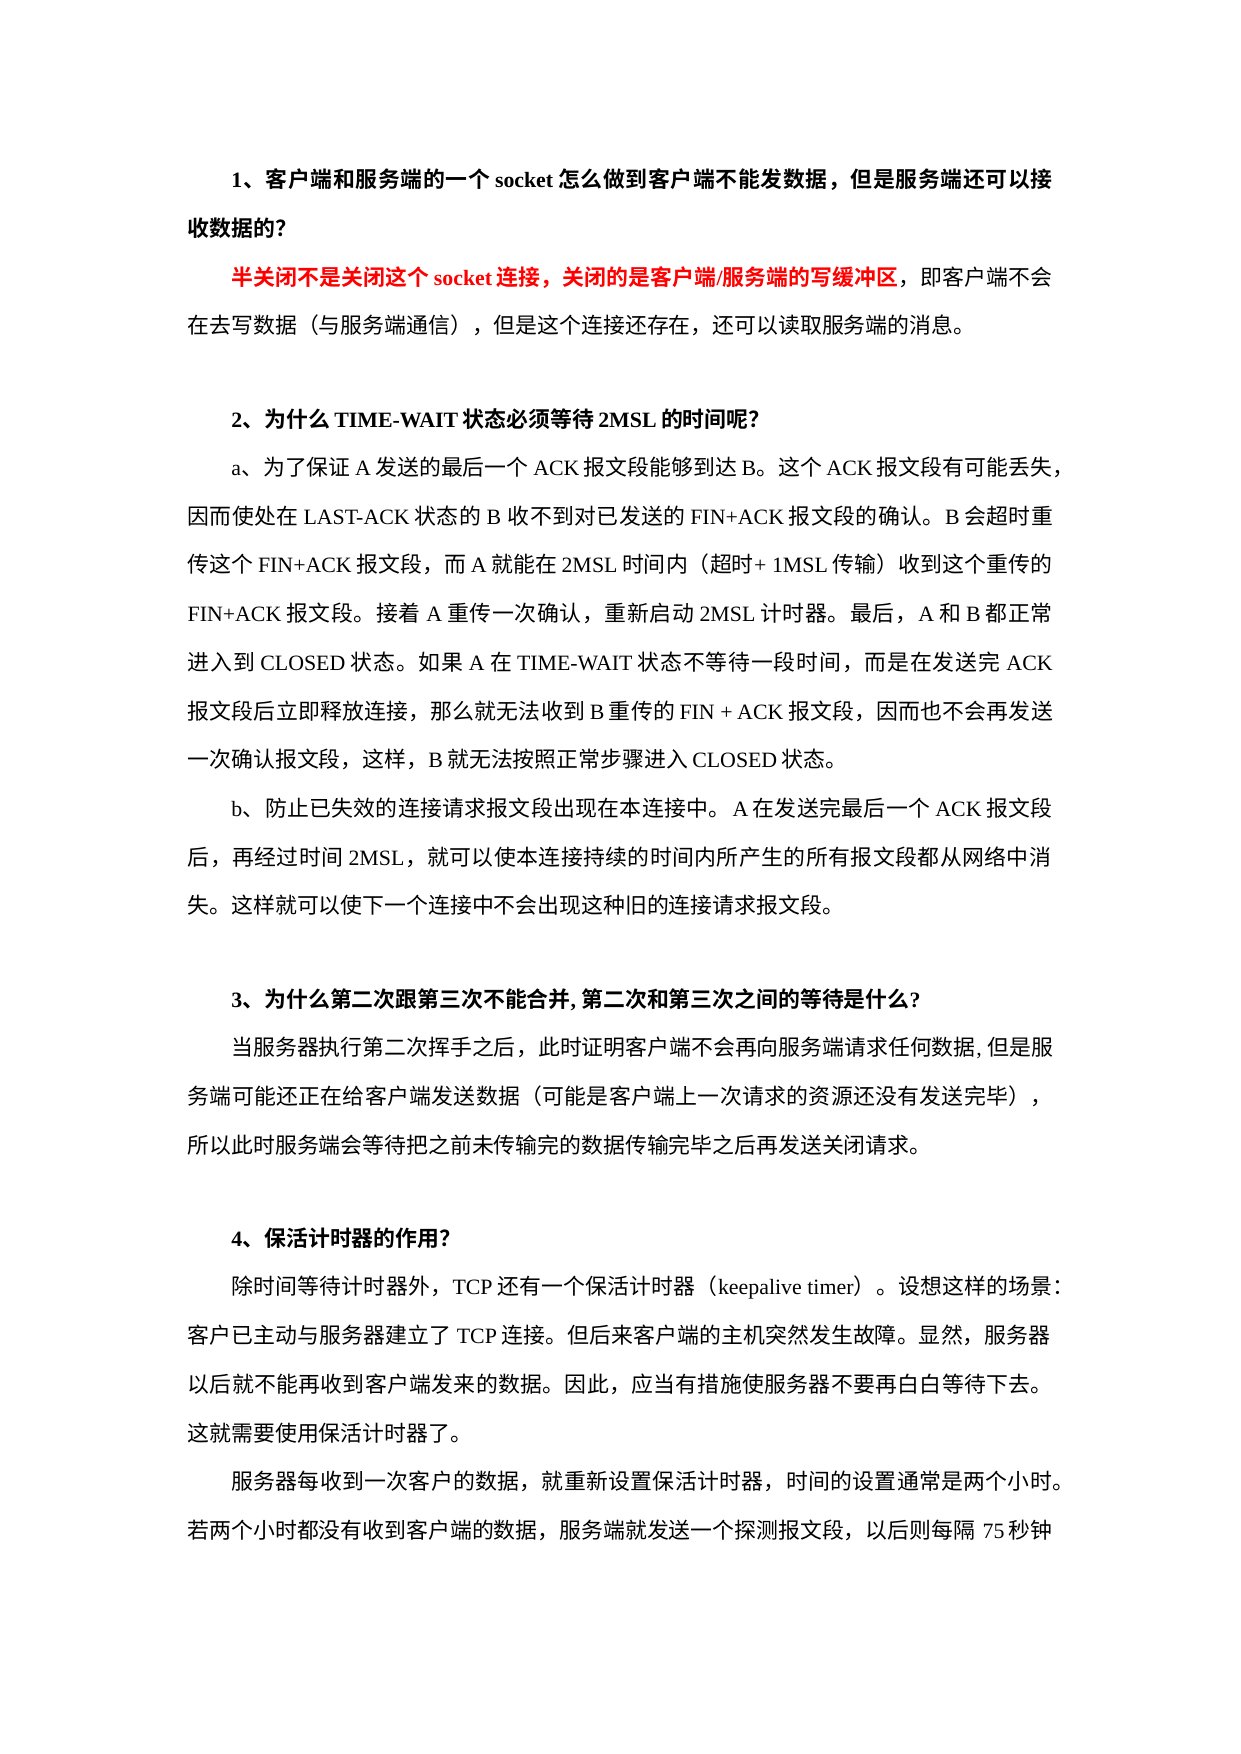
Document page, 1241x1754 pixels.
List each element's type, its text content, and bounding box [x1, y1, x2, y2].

list 1、客户端和服务端的一个socket怎么做到客户端不能发数据，但是服务端还可以接收数据的？ [187, 162, 1053, 243]
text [187, 1463, 1053, 1545]
text 2、为什么TIME-WAIT状态必须等待2MSL的时间呢？ [187, 401, 1053, 434]
text a、为了保证A发送的最后一个ACK报文段能够到达B。这个ACK报文段有可能丢失，因而使处在LAST-ACK状态的 B 收不到对已发送的FIN+ACK报文段的确认。B会超时重传这个FIN+ACK报文段，而A就能在2MSL时间内（超时+ 1MSL传输）收到这个重传的FIN+ACK报文段。接着A重传一次确认，重新启动2MSL计时器。最后，A和B都正常进入到CLOSED状态。如果A在TIME-WAIT状态不等待一段时间，而是在发送完ACK报文段后立即释放连接，那么就无法收到B重传的FIN + ACK报文段，因而也不会再发送一次确认报文段，这样，B就无法按照正常步骤进入CLOSED状态。 [187, 449, 1053, 774]
text b、防止已失效的连接请求报文段出现在本连接中。A在发送完最后一个ACK报文段后，再经过时间2MSL，就可以使本连接持续的时间内所产生的所有报文段都从网络中消失。这样就可以使下一个连接中不会出现这种旧的连接请求报文段。 [187, 790, 1053, 920]
text 4、保活计时器的作用？ [187, 1221, 1053, 1253]
text 3、为什么第二次跟第三次不能合并, 第二次和第三次之间的等待是什么? [187, 981, 1053, 1014]
text 除时间等待计时器外，TCP还有一个保活计时器（keepalive timer）。设想这样的场景：客户已主动与服务器建立了TCP连接。但后来客户端的主机突然发生故障。显然，服务器以后就不能再收到客户端发来的数据。因此，应当有措施使服务器不要再白白等待下去。这就需要使用保活计时器了。 [187, 1269, 1053, 1448]
text 当服务器执行第二次挥手之后，此时证明客户端不会再向服务端请求任何数据, 但是服务端可能还正在给客户端发送数据（可能是客户端上一次请求的资源还没有发送完毕），所以此时服务端会等待把之前未传输完的数据传输完毕之后再发送关闭请求。 [187, 1030, 1053, 1160]
list 半关闭不是关闭这个socket连接，关闭的是客户端/服务端的写缓冲区，即客户端不会在去写数据（与服务端通信），但是这个连接还存在，还可以读取服务端的消息。 [187, 259, 1053, 340]
